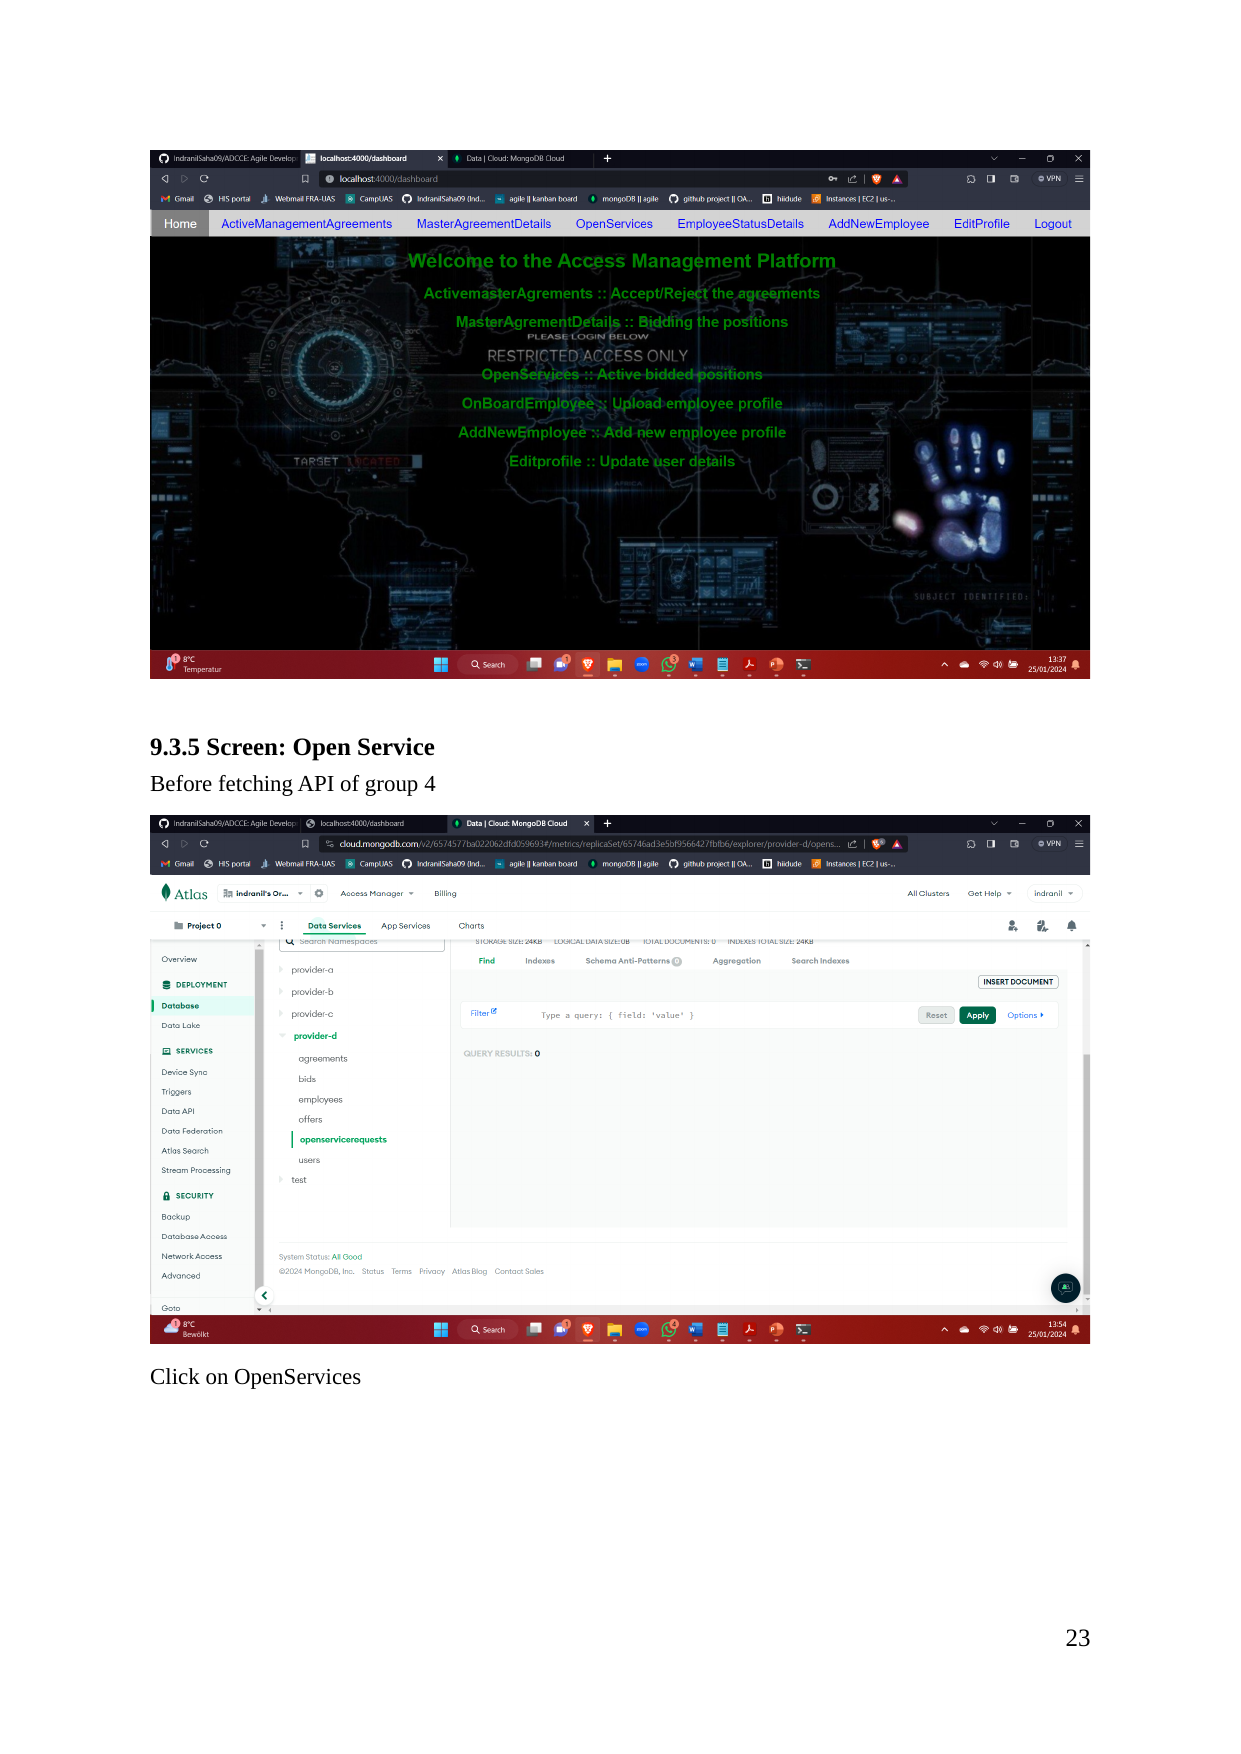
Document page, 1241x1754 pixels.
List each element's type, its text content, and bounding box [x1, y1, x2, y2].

picture [150, 815, 1091, 1344]
text Before fetching API of group 4 [150, 770, 1090, 796]
subtitle 9.3.5 Screen: Open Service [150, 732, 1090, 761]
text Click on OpenServices [150, 1363, 1090, 1389]
picture [150, 150, 1091, 679]
